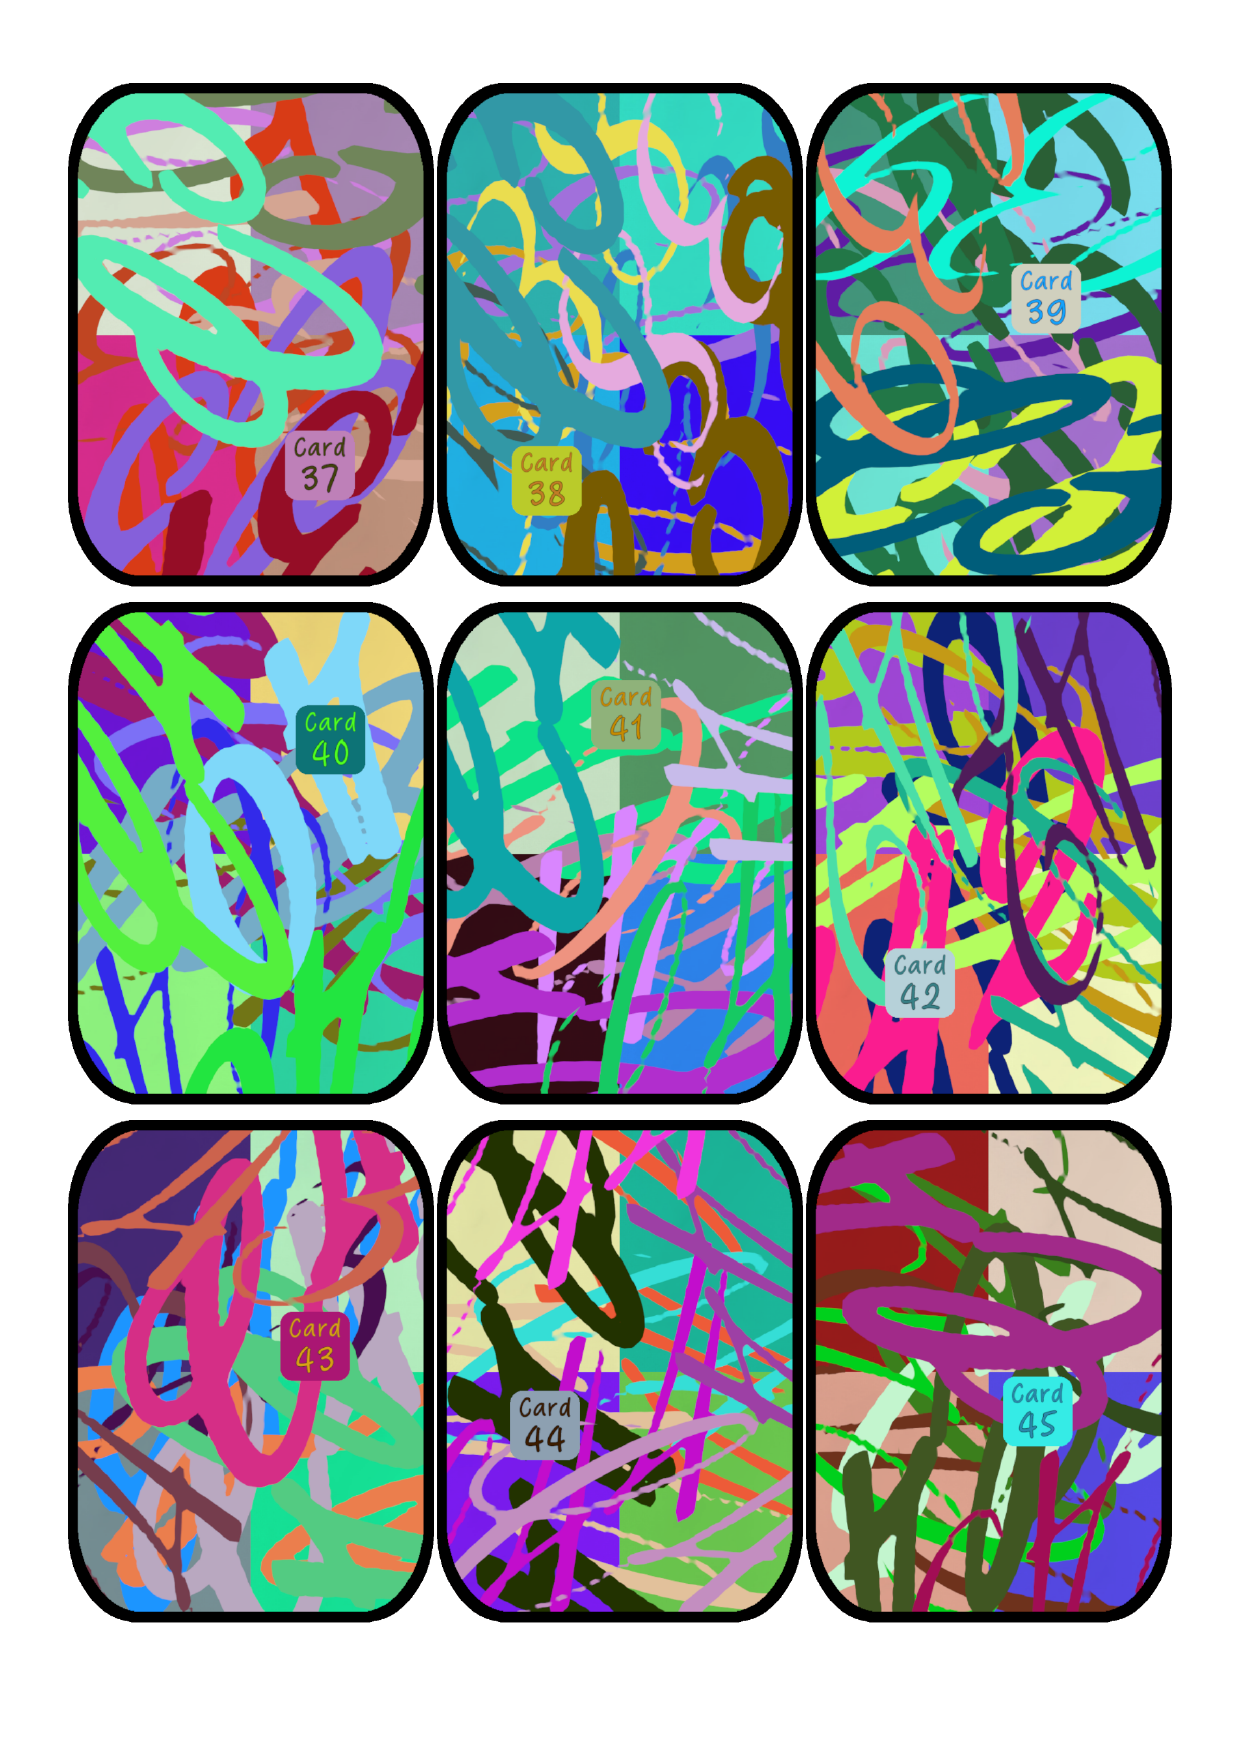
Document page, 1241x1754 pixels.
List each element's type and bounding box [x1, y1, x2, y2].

picture [67, 75, 1174, 591]
picture [67, 593, 1174, 1109]
picture [67, 1111, 1174, 1627]
